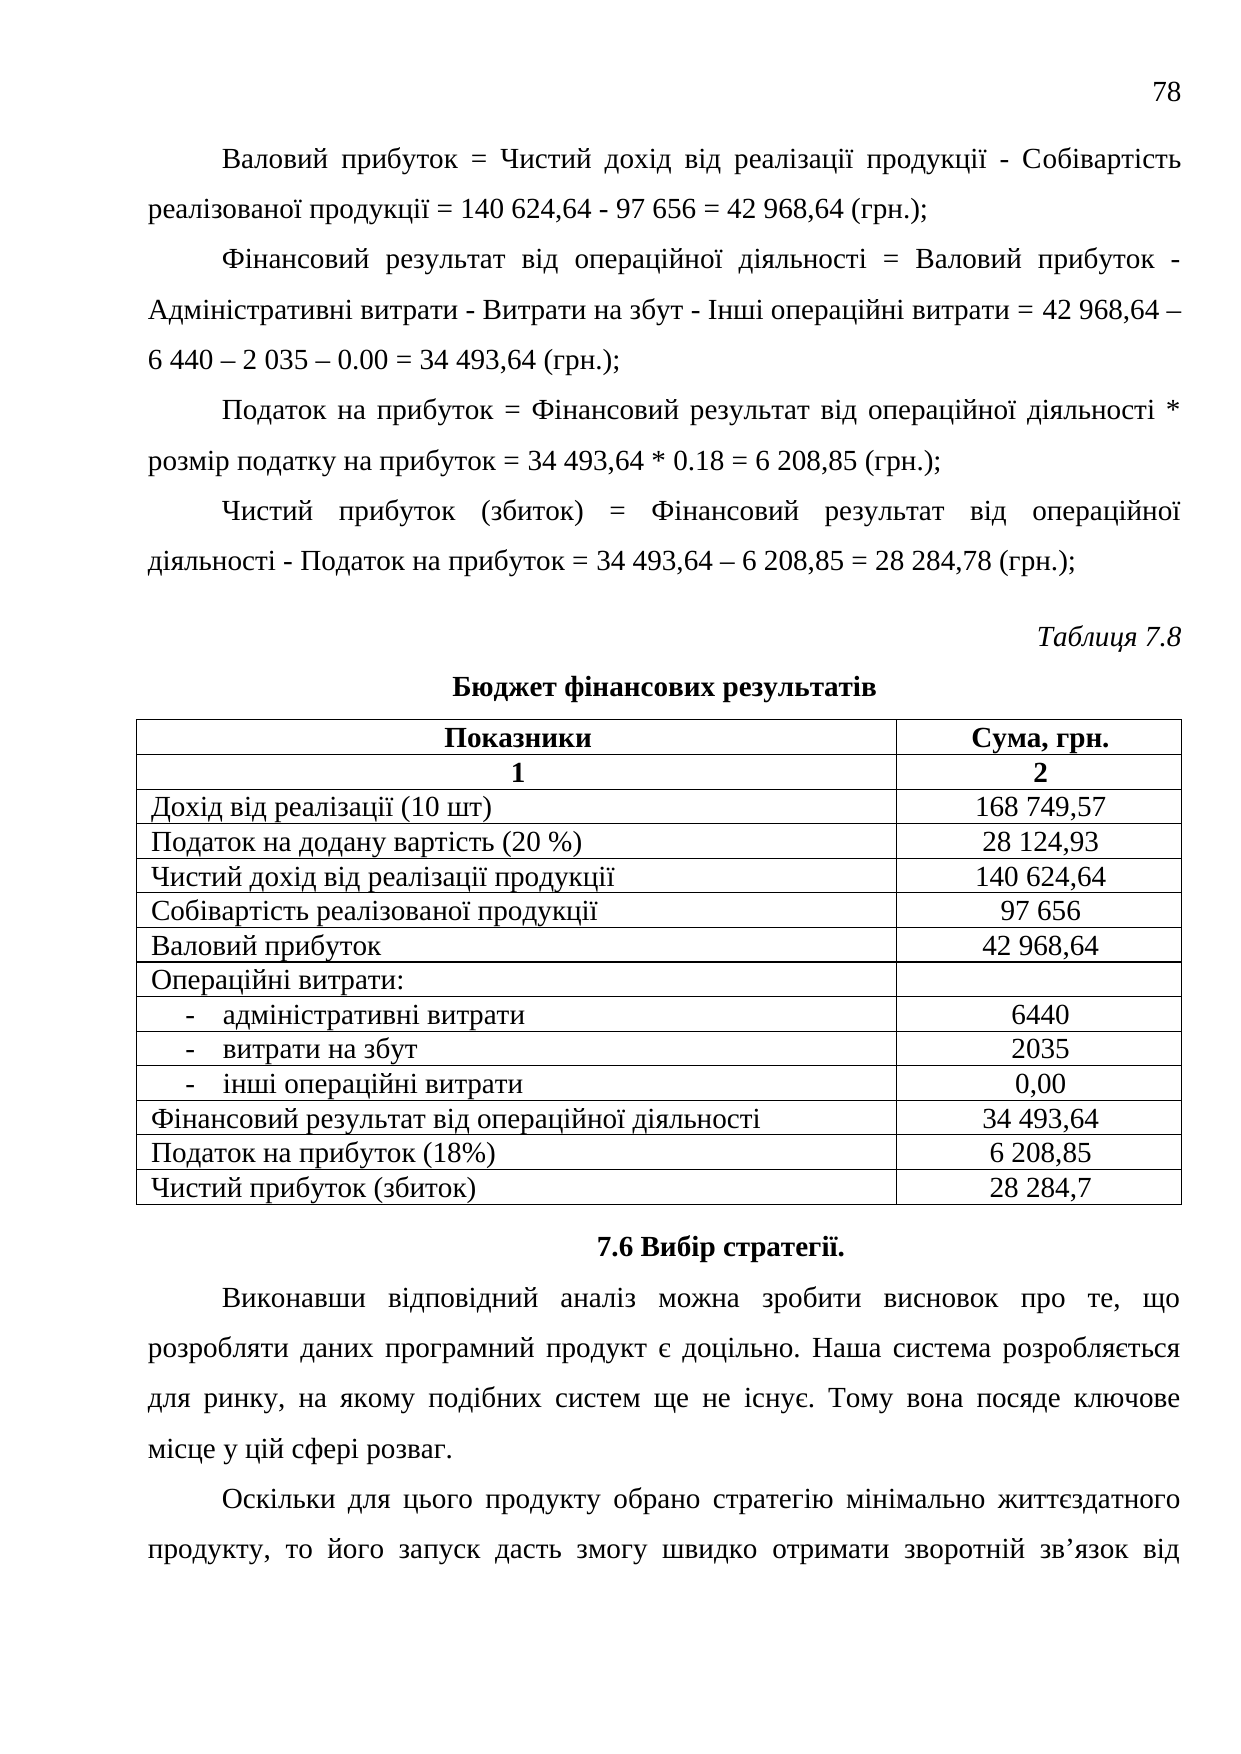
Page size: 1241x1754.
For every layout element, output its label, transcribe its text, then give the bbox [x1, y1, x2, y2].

text Таблиця 7.8 [148, 619, 1181, 652]
table_cell 28 124,93 [897, 824, 1181, 858]
text Виконавши відповідний аналіз можна зробити висновок про те, що розробляти даних програмний продукт є доцільно. Наша система розробляється для ринку, на якому подібних систем ще не існує. Тому вона посяде ключове місце у цій сфері розваг. [148, 1280, 1181, 1464]
table_cell 0,00 [897, 1066, 1181, 1100]
table_cell витрати на збут [137, 1032, 896, 1065]
text Фінансовий результат від операційної діяльності = Валовий прибуток - Адміністративні витрати - Витрати на збут - Інші операційні витрати = 42 968,64 – 6 440 – 2 035 – 0.00 = 34 493,64 (грн.); [148, 242, 1181, 376]
table_cell 168 749,57 [897, 790, 1181, 823]
text Валовий прибуток = Чистий дохід від реалізації продукції - Собівартість реалізованої продукції = 140 624,64 - 97 656 = 42 968,64 (грн.); [148, 141, 1181, 225]
table_cell 6 208,85 [897, 1135, 1181, 1169]
table_cell Чистий дохід від реалізації продукції [137, 859, 896, 892]
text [148, 1481, 1181, 1565]
table_cell 140 624,64 [897, 859, 1181, 892]
table_cell адміністративні витрати [137, 997, 896, 1031]
table_cell Фінансовий результат від операційної діяльності [137, 1101, 896, 1134]
table_header Сума, грн. [897, 720, 1181, 754]
table_header Показники [137, 720, 896, 754]
table_cell Операційні витрати: [137, 963, 896, 996]
text Бюджет фінансових результатів [148, 669, 1181, 703]
table_cell 97 656 [897, 893, 1181, 927]
table_cell Собівартість реалізованої продукції [137, 893, 896, 927]
table_cell Валовий прибуток [137, 928, 896, 961]
table_cell Дохід від реалізації (10 шт) [137, 790, 896, 823]
table_cell Податок на прибуток (18%) [137, 1135, 896, 1169]
table_cell 6440 [897, 997, 1181, 1031]
table_cell 1 [137, 755, 896, 788]
table_cell Податок на додану вартість (20 %) [137, 824, 896, 858]
table_cell Чистий прибуток (збиток) [137, 1170, 896, 1203]
text Податок на прибуток = Фінансовий результат від операційної діяльності * розмір податку на прибуток = 34 493,64 * 0.18 = 6 208,85 (грн.); [148, 392, 1181, 476]
table_cell 28 284,7 [897, 1170, 1181, 1203]
table_cell 2035 [897, 1032, 1181, 1065]
text 7.6 Вибір стратегії. [260, 1229, 1181, 1263]
table_cell [897, 963, 1181, 996]
table_cell 42 968,64 [897, 928, 1181, 961]
table_cell 2 [897, 755, 1181, 788]
table_cell 34 493,64 [897, 1101, 1181, 1134]
text Чистий прибуток (збиток) = Фінансовий результат від операційної діяльності - Податок на прибуток = 34 493,64 – 6 208,85 = 28 284,78 (грн.); [148, 493, 1181, 577]
table_cell інші операційні витрати [137, 1066, 896, 1100]
